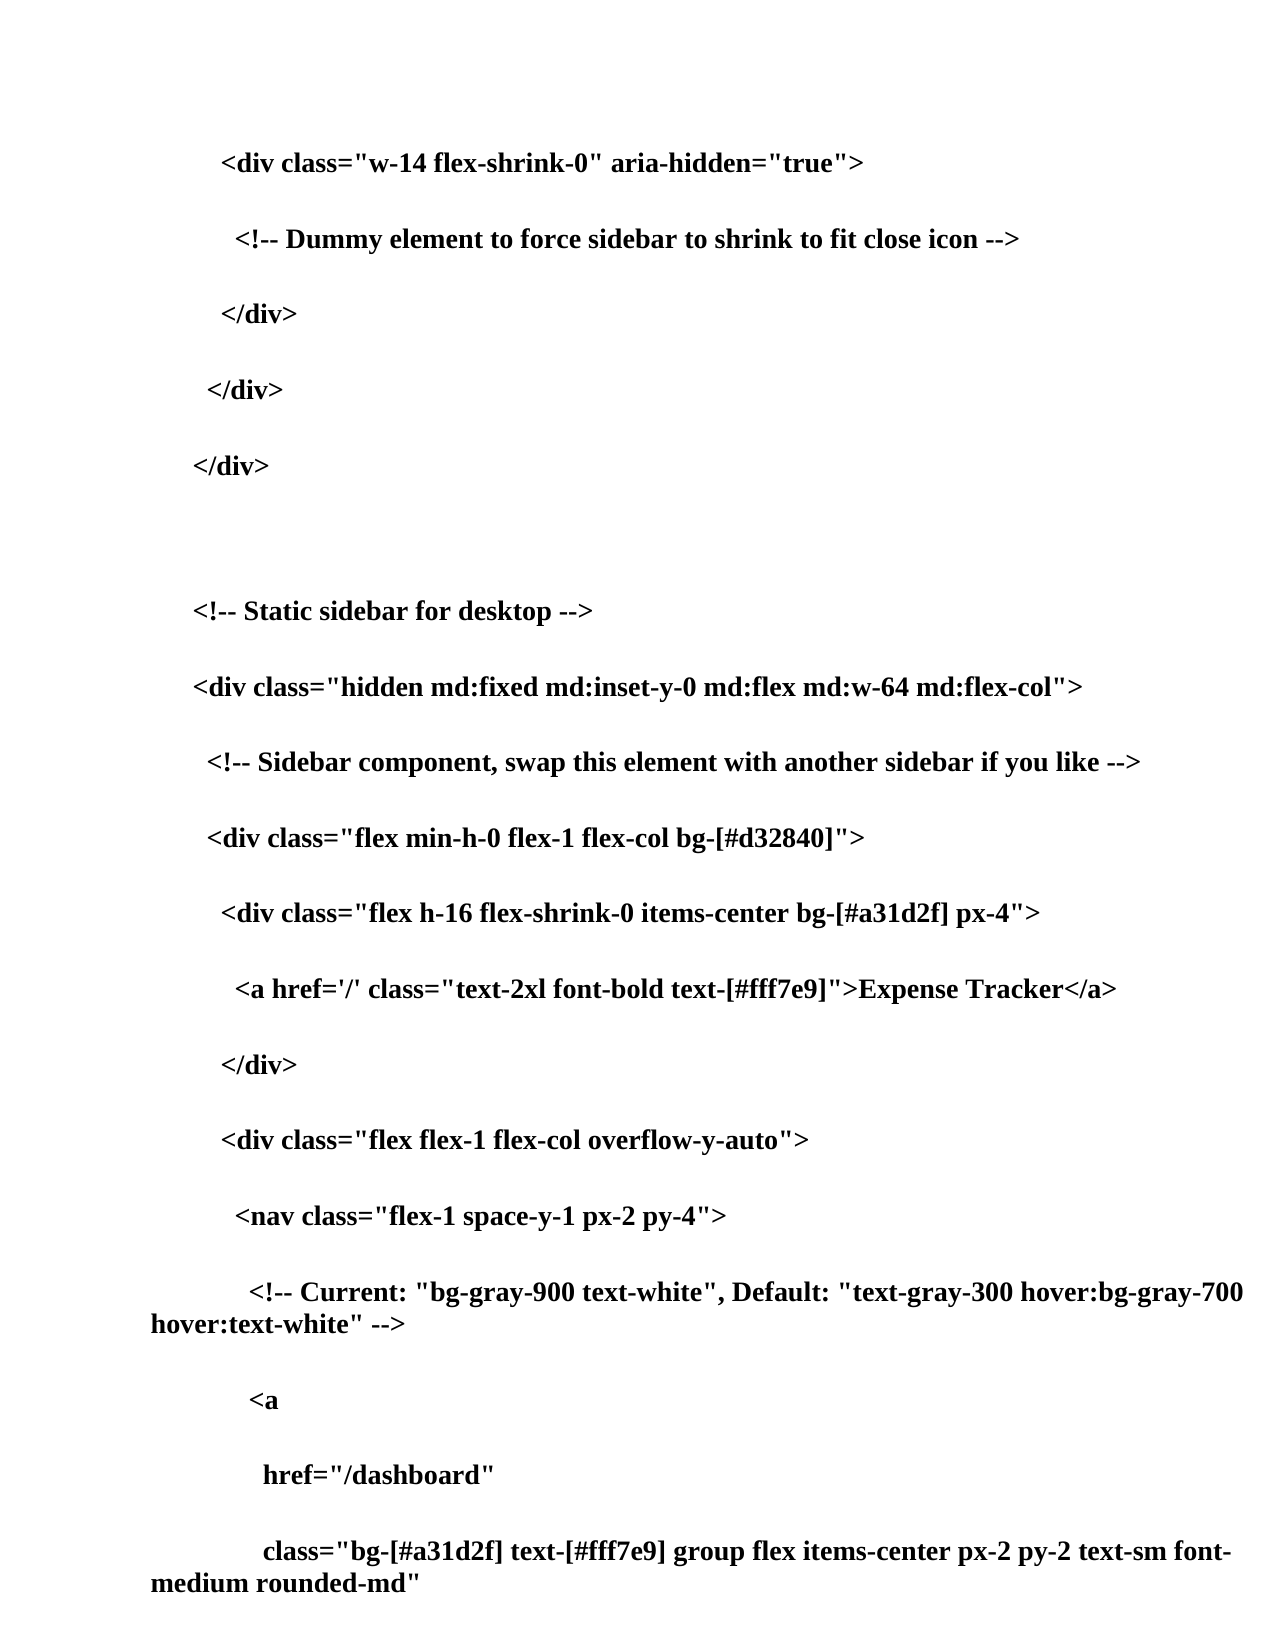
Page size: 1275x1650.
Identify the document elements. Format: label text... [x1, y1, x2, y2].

text <div class="flex h-16 flex-shrink-0 items-center bg-[#a31d2f] px-4"> [150, 897, 1255, 929]
text <!-- Sidebar component, swap this element with another sidebar if you like --> [150, 745, 1255, 778]
text <a href='/' class="text-2xl font-bold text-[#fff7e9]">Expense Tracker</a> [150, 972, 1255, 1004]
text <nav class="flex-1 space-y-1 px-2 py-4"> [150, 1199, 1255, 1231]
text </div> [150, 449, 1255, 481]
text <a [150, 1383, 1255, 1415]
text <!-- Static sidebar for desktop --> [150, 594, 1255, 626]
text </div> [150, 298, 1255, 330]
text <!-- Dummy element to force sidebar to shrink to fit close icon --> [150, 222, 1255, 254]
text class="bg-[#a31d2f] text-[#fff7e9] group flex items-center px-2 py-2 text-sm font-medium rounded-md" [150, 1534, 1255, 1599]
text </div> [150, 1048, 1255, 1080]
text <div class="hidden md:fixed md:inset-y-0 md:flex md:w-64 md:flex-col"> [150, 670, 1255, 702]
text <div class="w-14 flex-shrink-0" aria-hidden="true"> [150, 146, 1255, 179]
text href="/dashboard" [150, 1458, 1255, 1491]
text <div class="flex min-h-0 flex-1 flex-col bg-[#d32840]"> [150, 821, 1255, 853]
text <!-- Current: "bg-gray-900 text-white", Default: "text-gray-300 hover:bg-gray-700 hover:text-white" --> [150, 1275, 1255, 1339]
text <div class="flex flex-1 flex-col overflow-y-auto"> [150, 1123, 1255, 1156]
text </div> [150, 373, 1255, 406]
